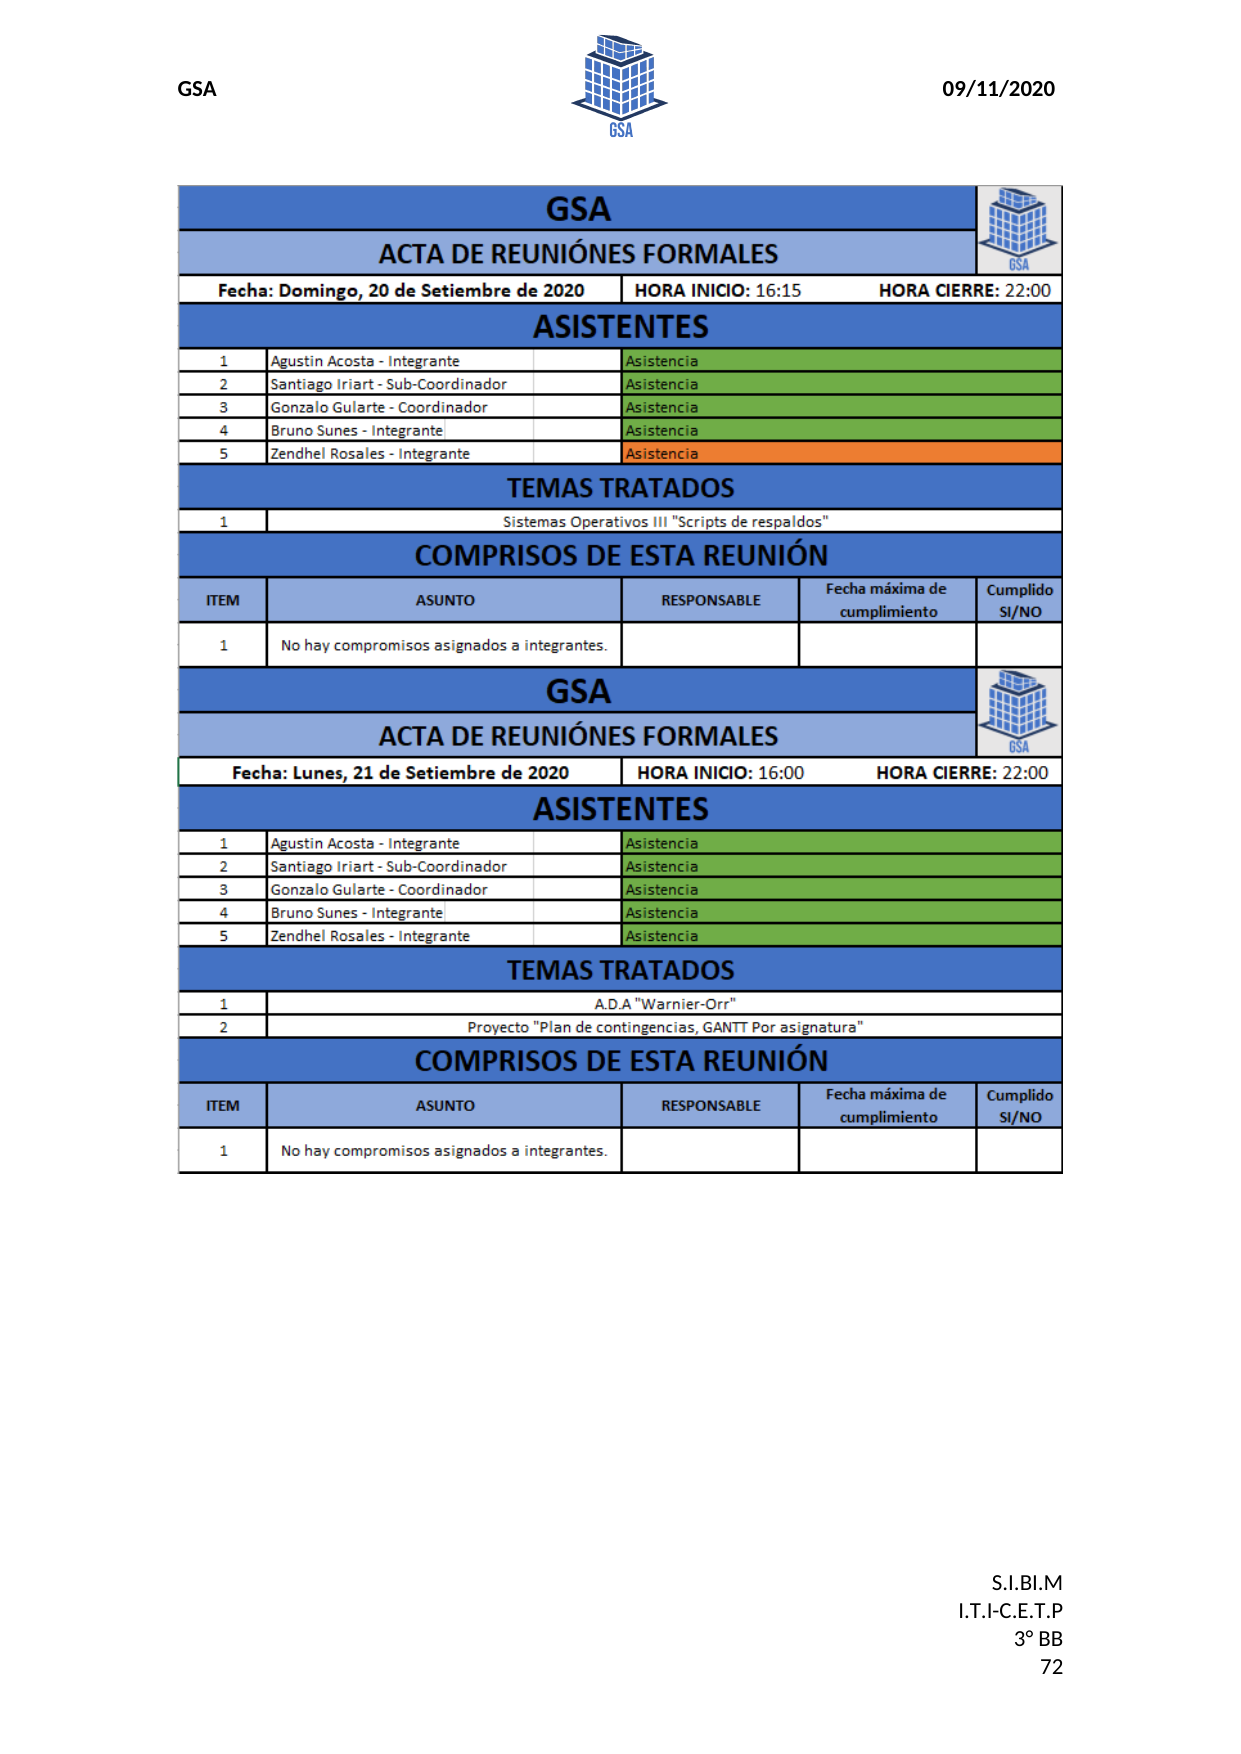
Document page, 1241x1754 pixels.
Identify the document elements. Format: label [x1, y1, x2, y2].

picture [177, 185, 1063, 1174]
picture [568, 34, 672, 138]
